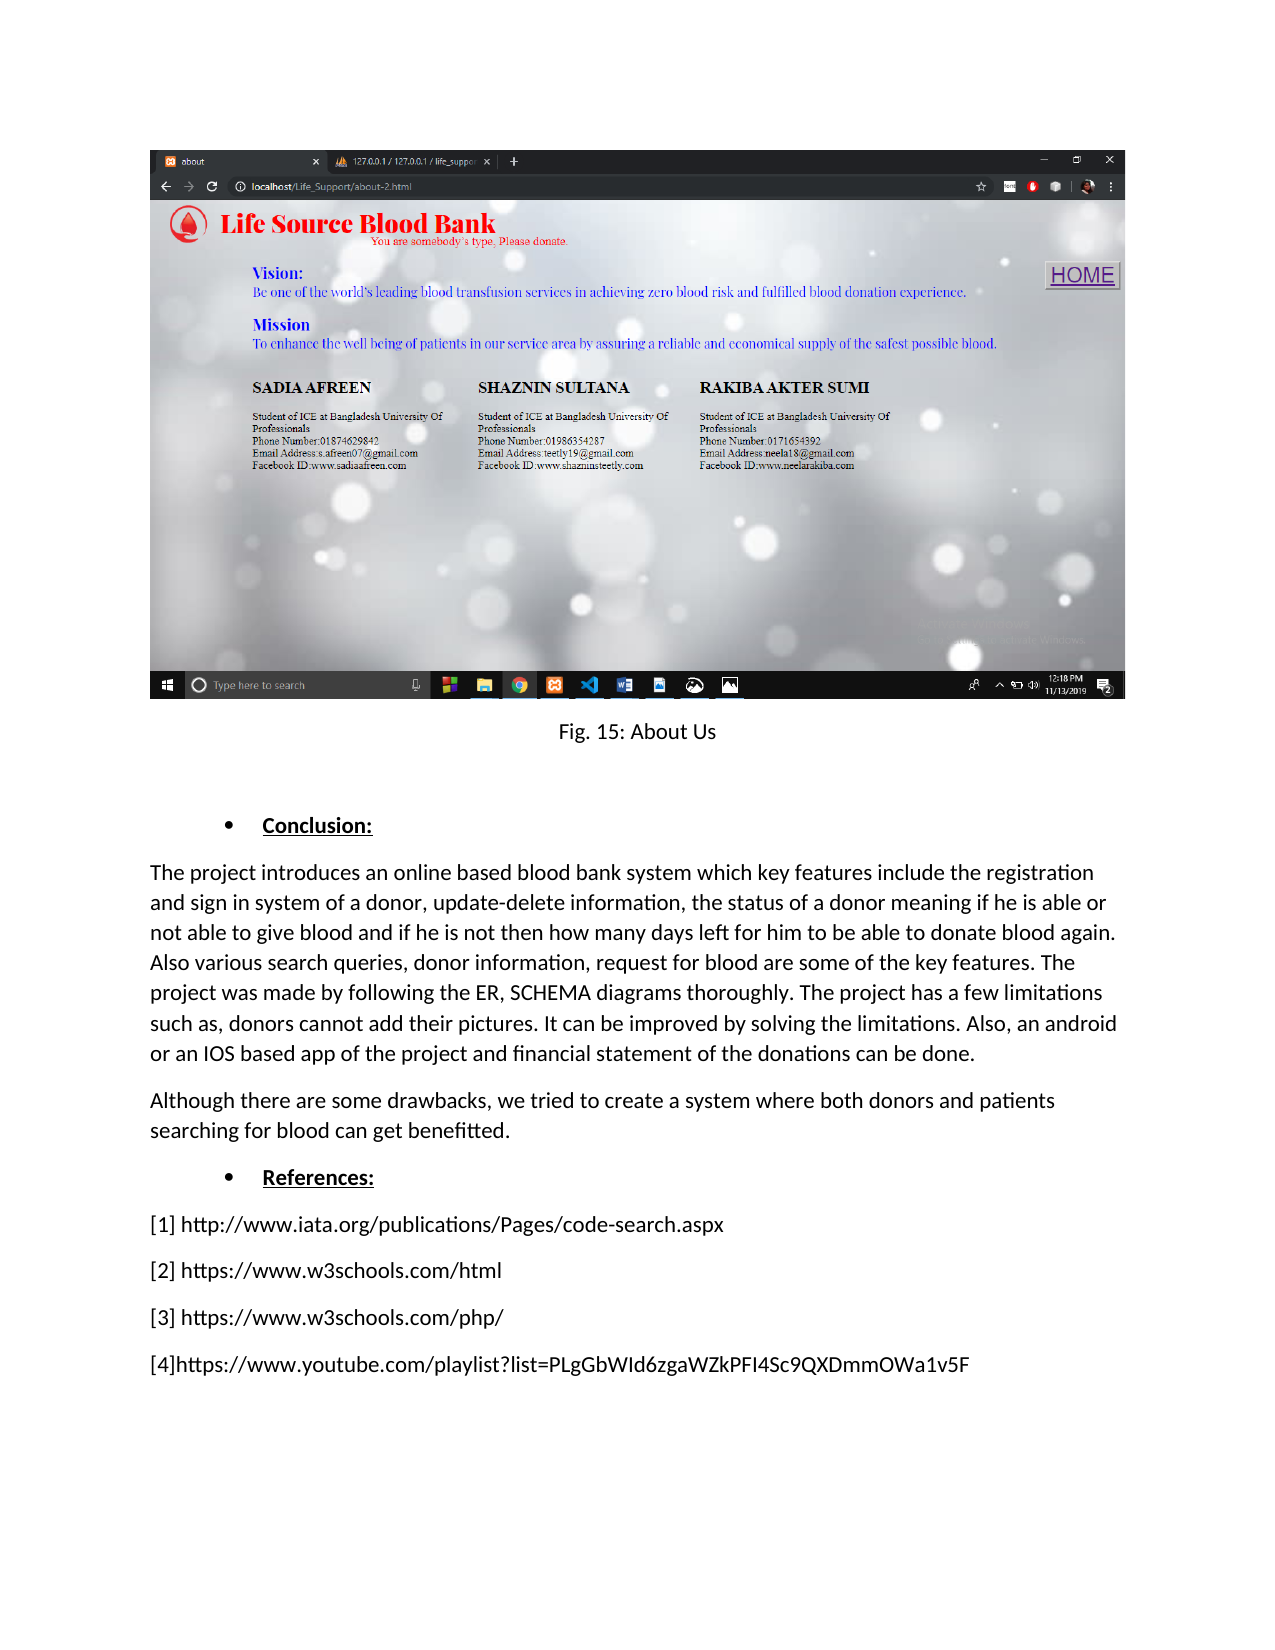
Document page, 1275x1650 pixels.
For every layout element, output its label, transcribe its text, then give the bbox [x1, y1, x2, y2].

text [2] https://www.w3schools.com/html [150, 1257, 1125, 1284]
text [4]https://www.youtube.com/playlist?list=PLgGbWId6zgaWZkPFI4Sc9QXDmmOWa1v5F [150, 1350, 1125, 1378]
list Conclusion: [225, 811, 1125, 839]
text Although there are some drawbacks, we tried to create a system where both donors and patients searching for blood can get benefitted. [150, 1086, 1125, 1144]
picture [150, 150, 1125, 699]
text Fig. 15: About Us [150, 717, 1125, 745]
text [1] http://www.iata.org/publications/Pages/code-search.aspx [150, 1210, 1125, 1238]
text The project introduces an online based blood bank system which key features include the registration and sign in system of a donor, update-delete information, the status of a donor meaning if he is able or not able to give blood and if he is not then how many days left for him to be able to donate blood again. Also various search queries, donor information, request for blood are some of the key features. The project was made by following the ER, SCHEMA diagrams thoroughly. The project has a few limitations such as, donors cannot add their pictures. It can be improved by solving the limitations. Also, an android or an IOS based app of the project and financial statement of the donations can be done. [150, 858, 1125, 1067]
text [3] https://www.w3schools.com/php/ [150, 1303, 1125, 1331]
list References: [225, 1163, 1125, 1191]
